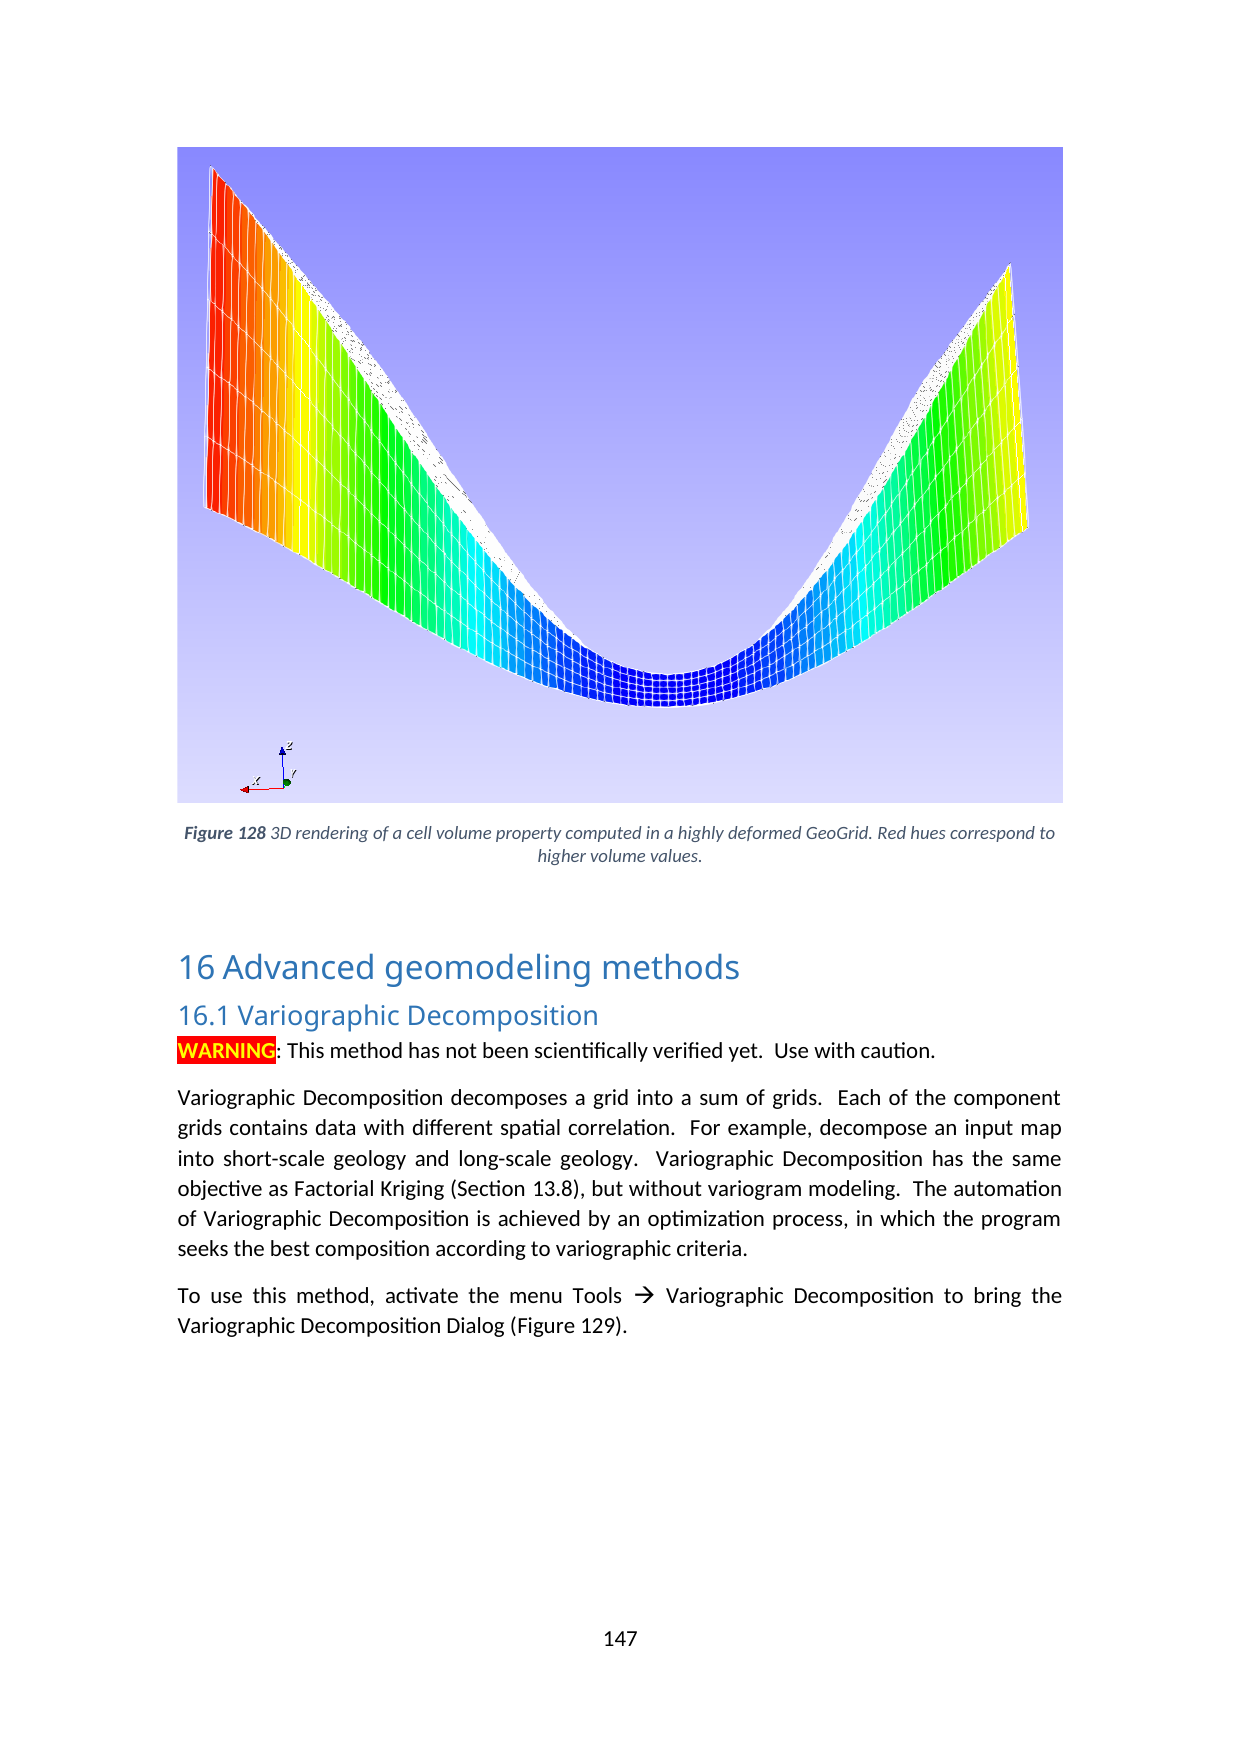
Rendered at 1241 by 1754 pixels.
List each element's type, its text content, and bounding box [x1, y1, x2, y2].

subtitle Advanced geomodeling methods [177, 943, 1063, 989]
picture [177, 147, 1063, 803]
text Variographic Decomposition decomposes a grid into a sum of grids. Each of the component grids contains data with different spatial correlation. For example, decompose an input map into short-scale geology and long-scale geology. Variographic Decomposition has the same objective as Factorial Kriging (Section 12.8), but without variogram modeling. The automation of Variographic Decomposition is achieved by an optimization process, in which the program seeks the best composition according to variographic criteria. [177, 1083, 1063, 1262]
text WARNING: This method has not been scientifically verified yet. Use with caution. [276, 1036, 1063, 1064]
text To use this method, activate the menu Tools Variographic Decomposition to bring the Variographic Decomposition Dialog (Figure 115). [177, 1281, 1063, 1339]
text Figure 128 3D rendering of a cell volume property computed in a highly deformed GeoGrid. Red hues correspond to higher volume values. [177, 822, 1063, 867]
subtitle Variographic Decomposition [177, 997, 1063, 1033]
